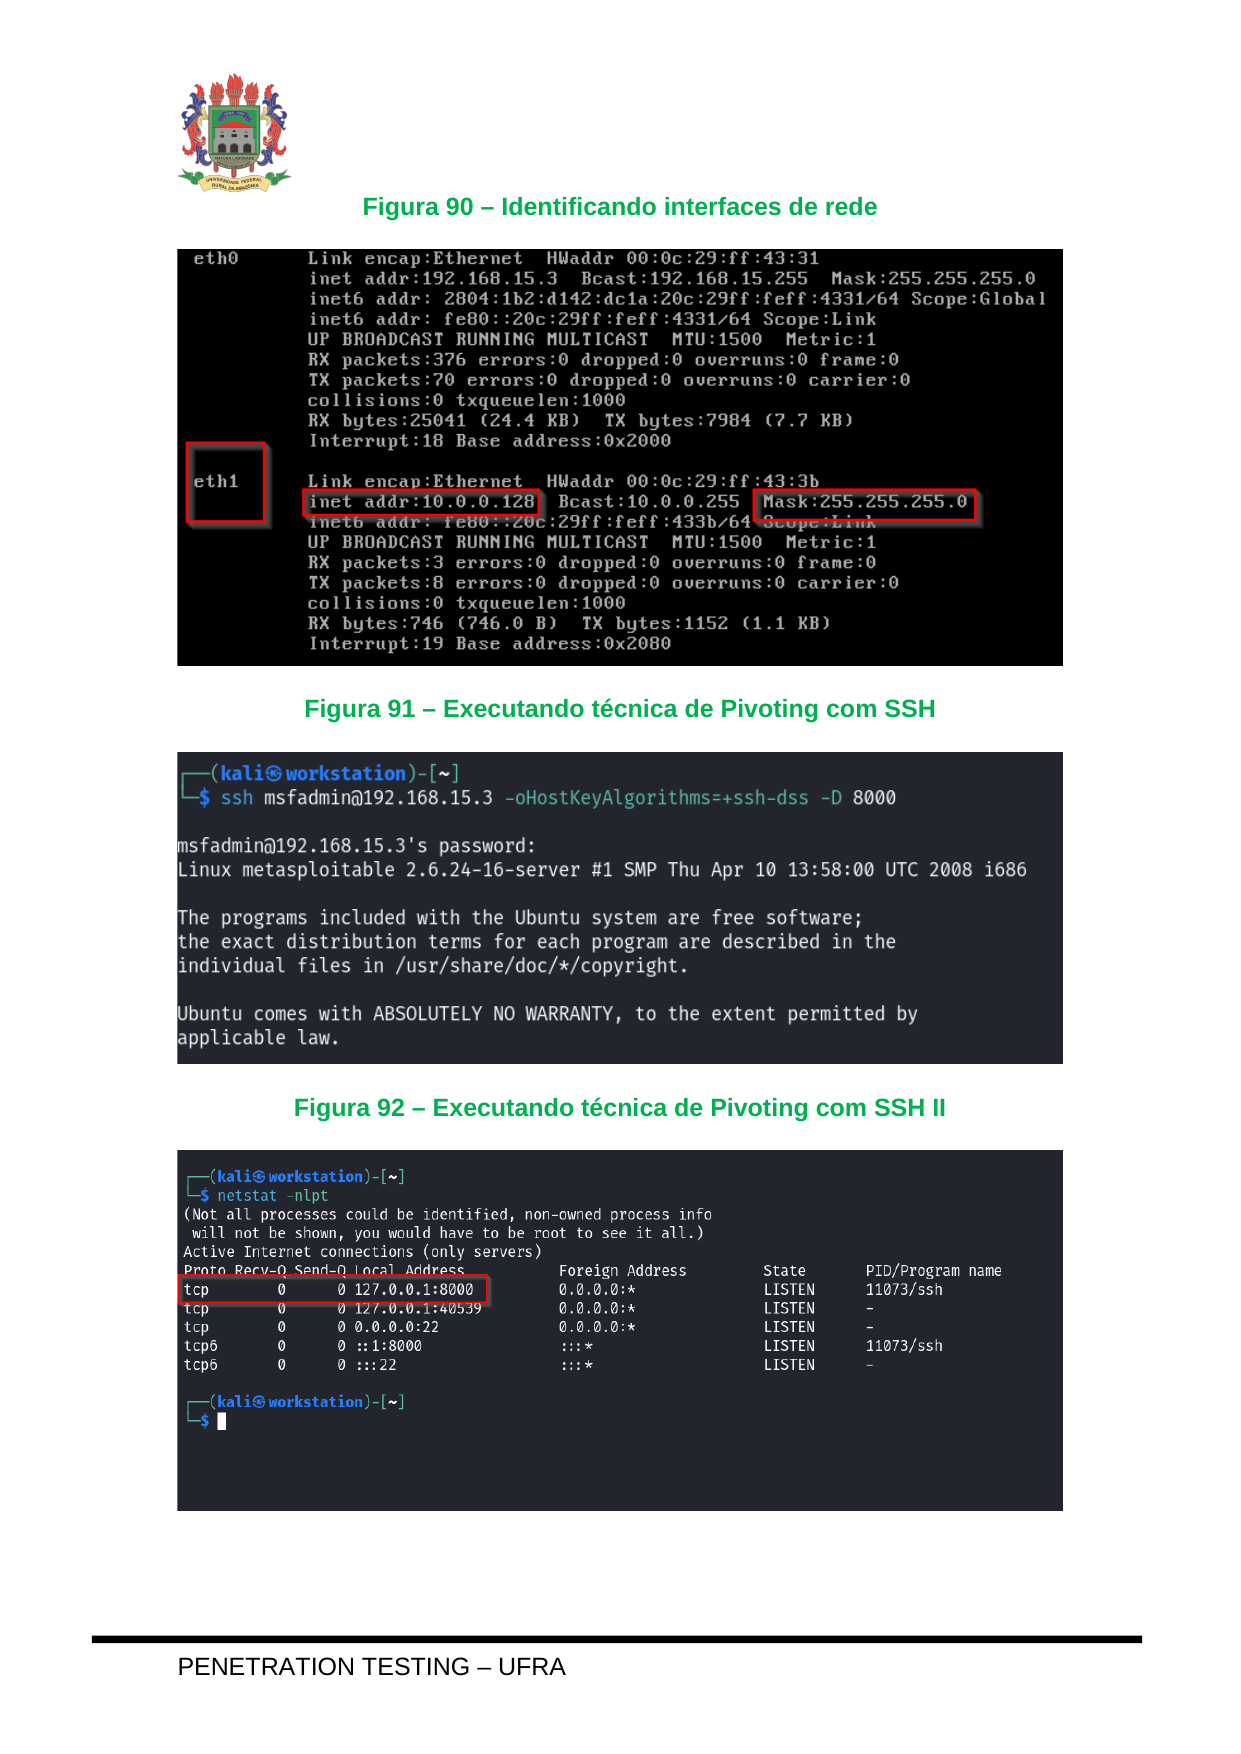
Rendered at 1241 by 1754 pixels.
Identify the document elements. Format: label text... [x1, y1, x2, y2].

picture [177, 1150, 1063, 1511]
picture [177, 752, 1063, 1064]
picture [177, 249, 1063, 666]
text Figura 92 – Executando técnica de Pivoting com SSH II [177, 1093, 1063, 1121]
picture [177, 73, 292, 192]
text Figura 91 – Executando técnica de Pivoting com SSH [177, 694, 1063, 723]
text Figura 90 – Identificando interfaces de rede [177, 191, 1063, 220]
